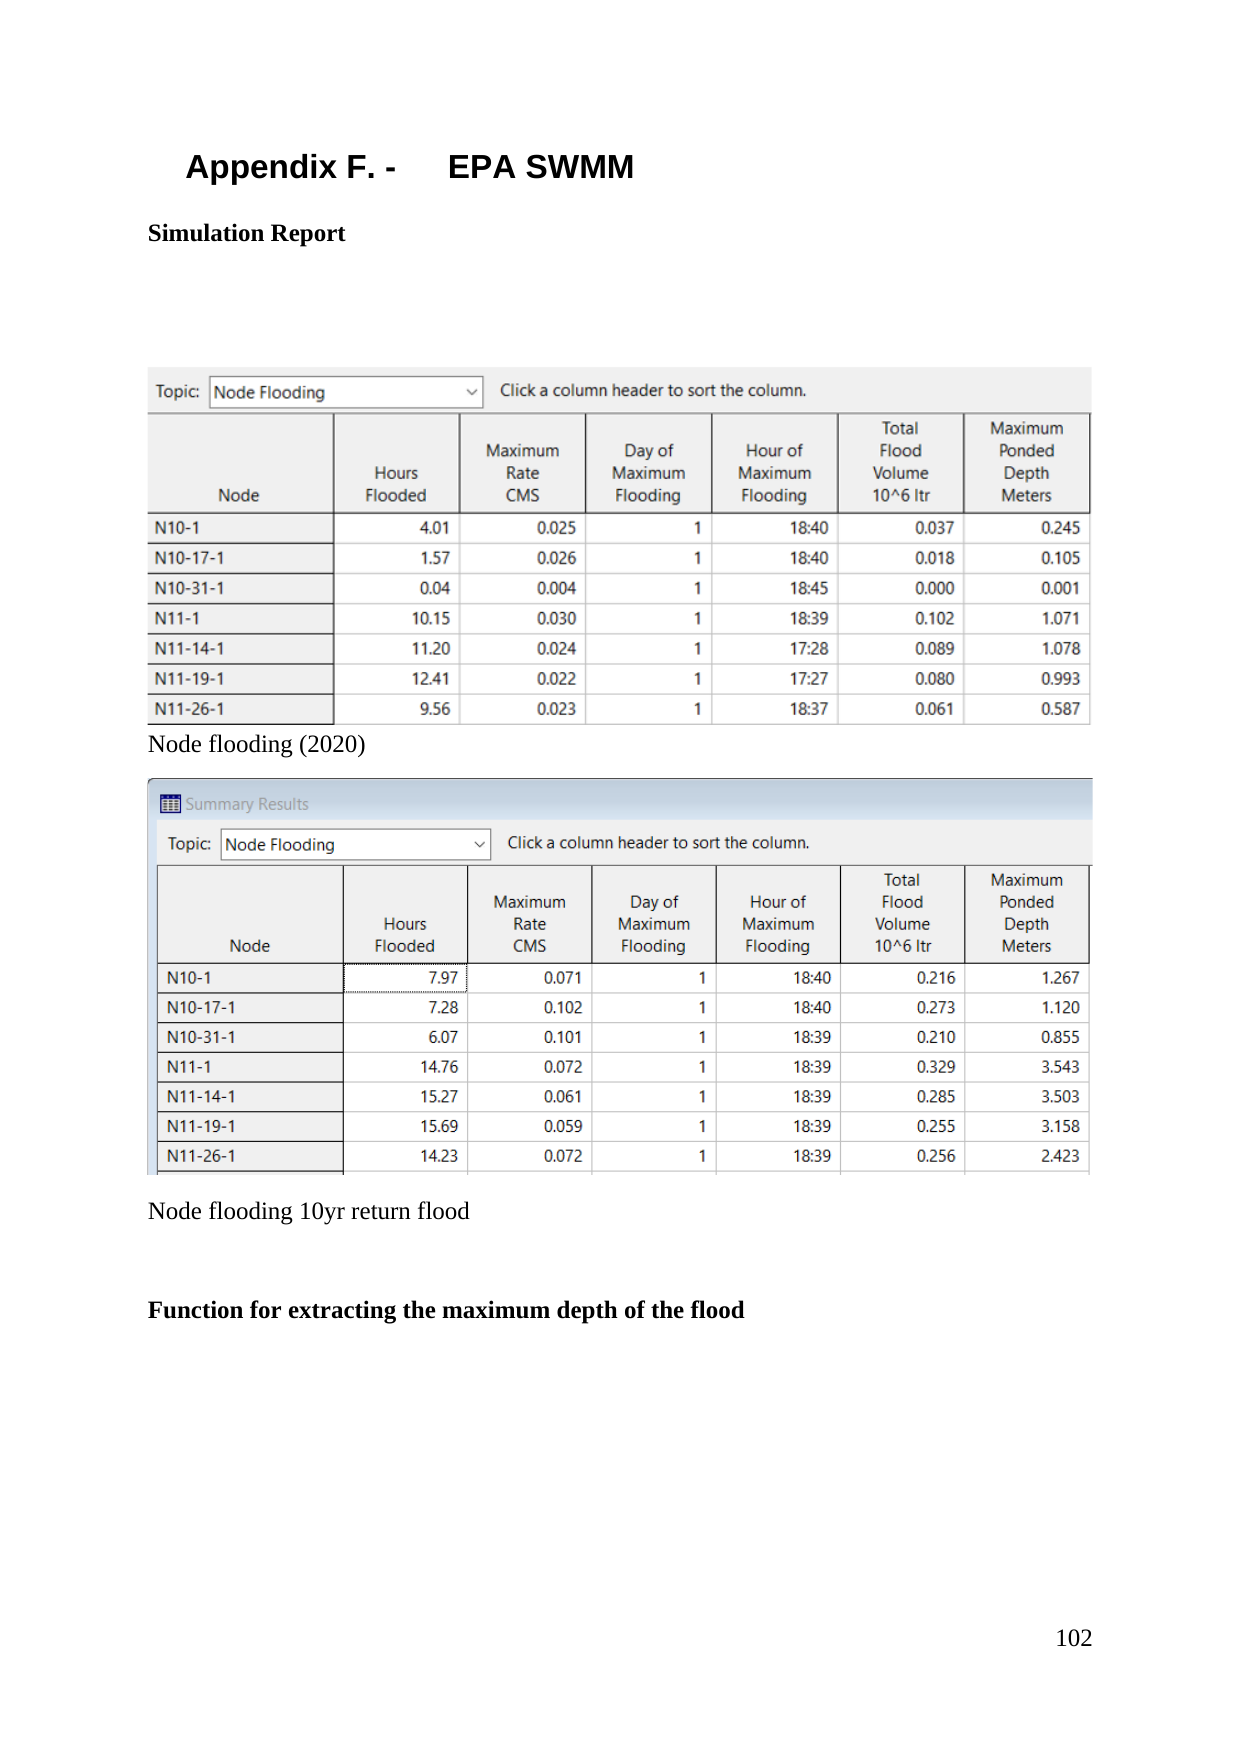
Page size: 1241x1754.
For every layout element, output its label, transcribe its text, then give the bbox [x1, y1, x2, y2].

text EPA SWMM [185, 148, 1093, 186]
picture [147, 778, 1093, 1175]
picture [147, 366, 1093, 725]
text Function for extracting the maximum depth of the flood [148, 1295, 1093, 1324]
text Node flooding 10yr return flood [148, 1196, 1093, 1225]
text Simulation Report [148, 218, 1093, 247]
text Node flooding (2020) [148, 725, 1093, 757]
